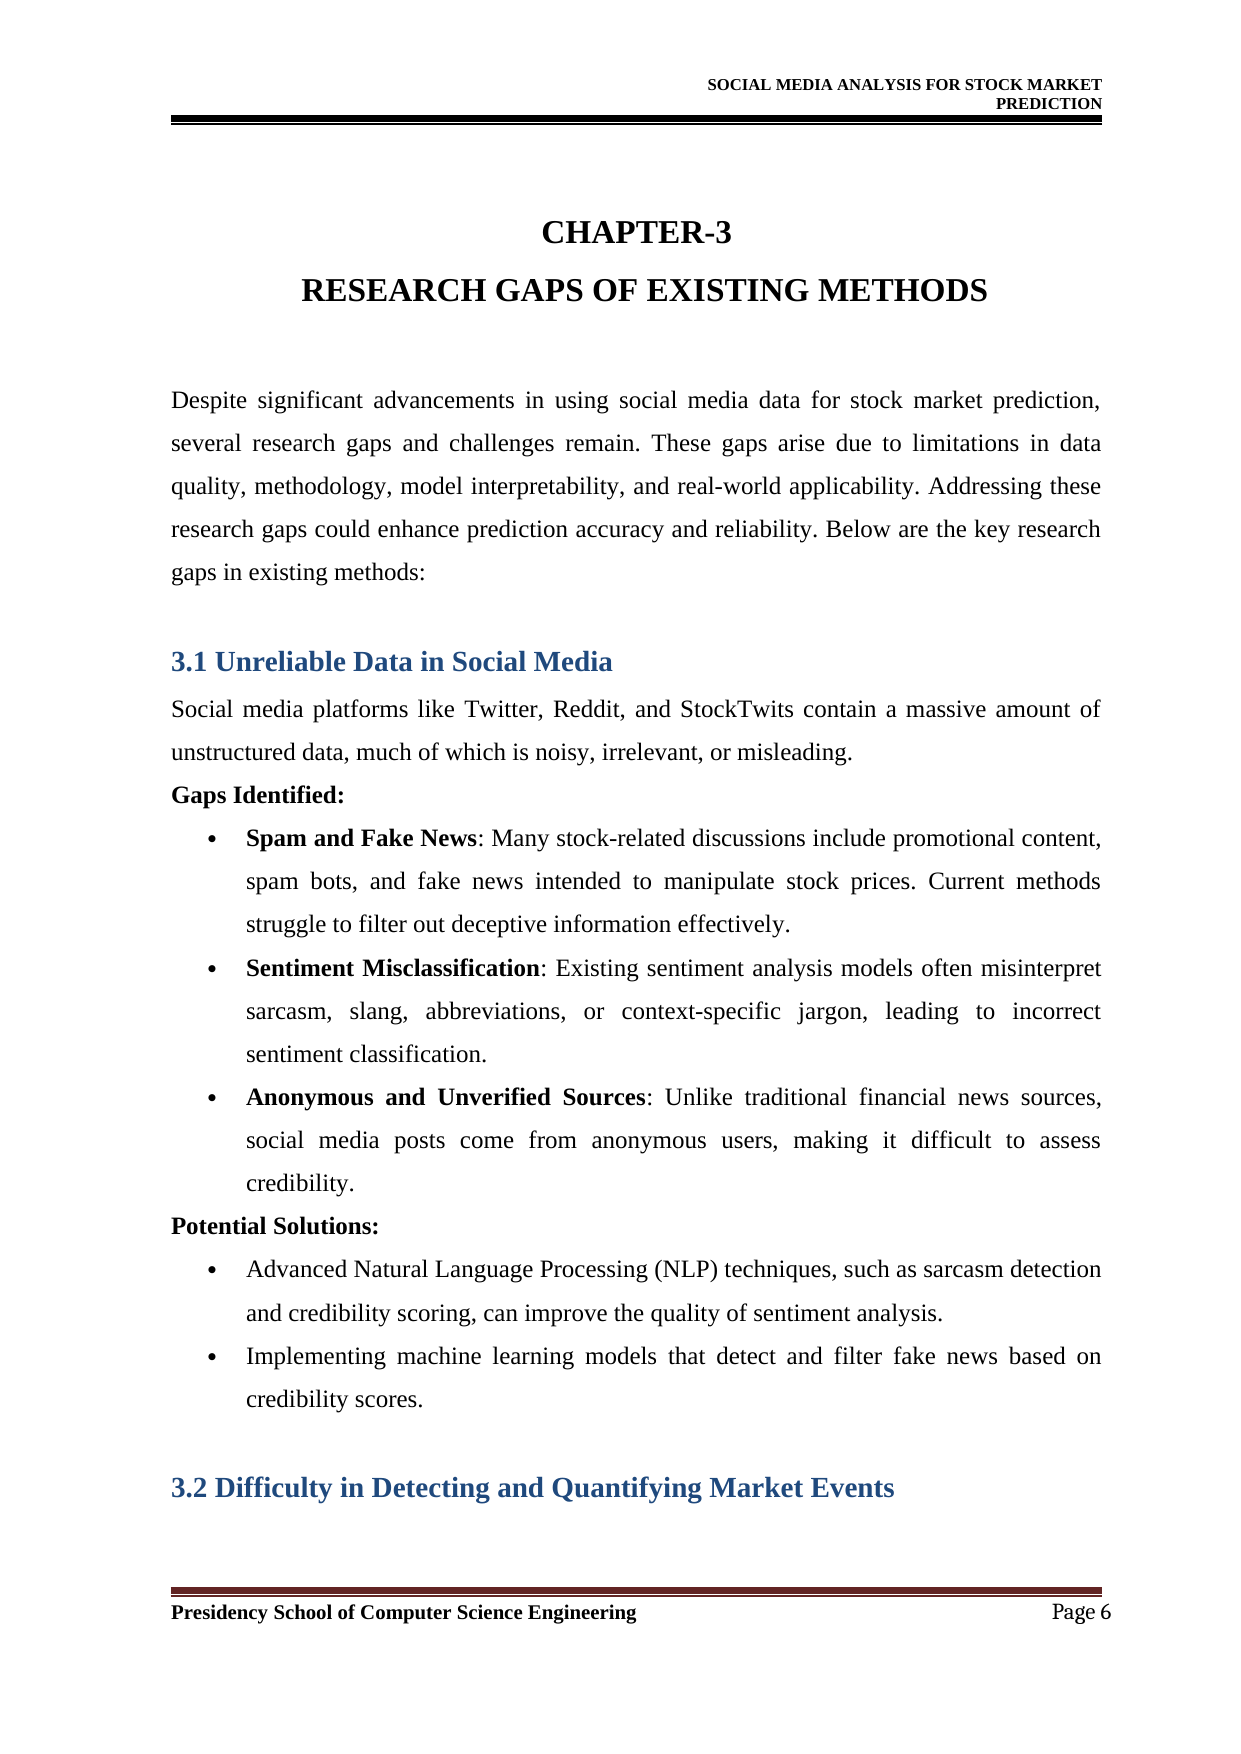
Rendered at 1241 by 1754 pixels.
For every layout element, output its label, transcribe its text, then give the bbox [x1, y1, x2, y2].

text Despite significant advancements in using social media data for stock market prediction, several research gaps and challenges remain. These gaps arise due to limitations in data quality, methodology, model interpretability, and real-world applicability. Addressing these research gaps could enhance prediction accuracy and reliability. Below are the key research gaps in existing methods: [171, 385, 1102, 586]
list Anonymous and Unverified Sources: Unlike traditional financial news sources, social media posts come from anonymous users, making it difficult to assess credibility. [208, 1082, 1102, 1197]
text Gaps Identified: [171, 780, 1102, 809]
list Implementing machine learning models that detect and filter fake news based on credibility scores. [208, 1341, 1102, 1413]
text Potential Solutions: [171, 1211, 1102, 1240]
subtitle CHAPTER-3 [171, 212, 1102, 251]
text 3.2 Difficulty in Detecting and Quantifying Market Events [171, 1470, 1102, 1504]
text 3.1 Unreliable Data in Social Media [171, 644, 1102, 677]
text Social media platforms like Twitter, Reddit, and StockTwits contain a massive amount of unstructured data, much of which is noisy, irrelevant, or misleading. [171, 694, 1102, 766]
list Advanced Natural Language Processing (NLP) techniques, such as sarcasm detection and credibility scoring, can improve the quality of sentiment analysis. [208, 1254, 1102, 1326]
subtitle RESEARCH GAPS OF EXISTING METHODS [187, 270, 1102, 308]
list Spam and Fake News: Many stock-related discussions include promotional content, spam bots, and fake news intended to manipulate stock prices. Current methods struggle to filter out deceptive information effectively. [208, 823, 1102, 938]
list Sentiment Misclassification: Existing sentiment analysis models often misinterpret sarcasm, slang, abbreviations, or context-specific jargon, leading to incorrect sentiment classification. [208, 953, 1102, 1068]
